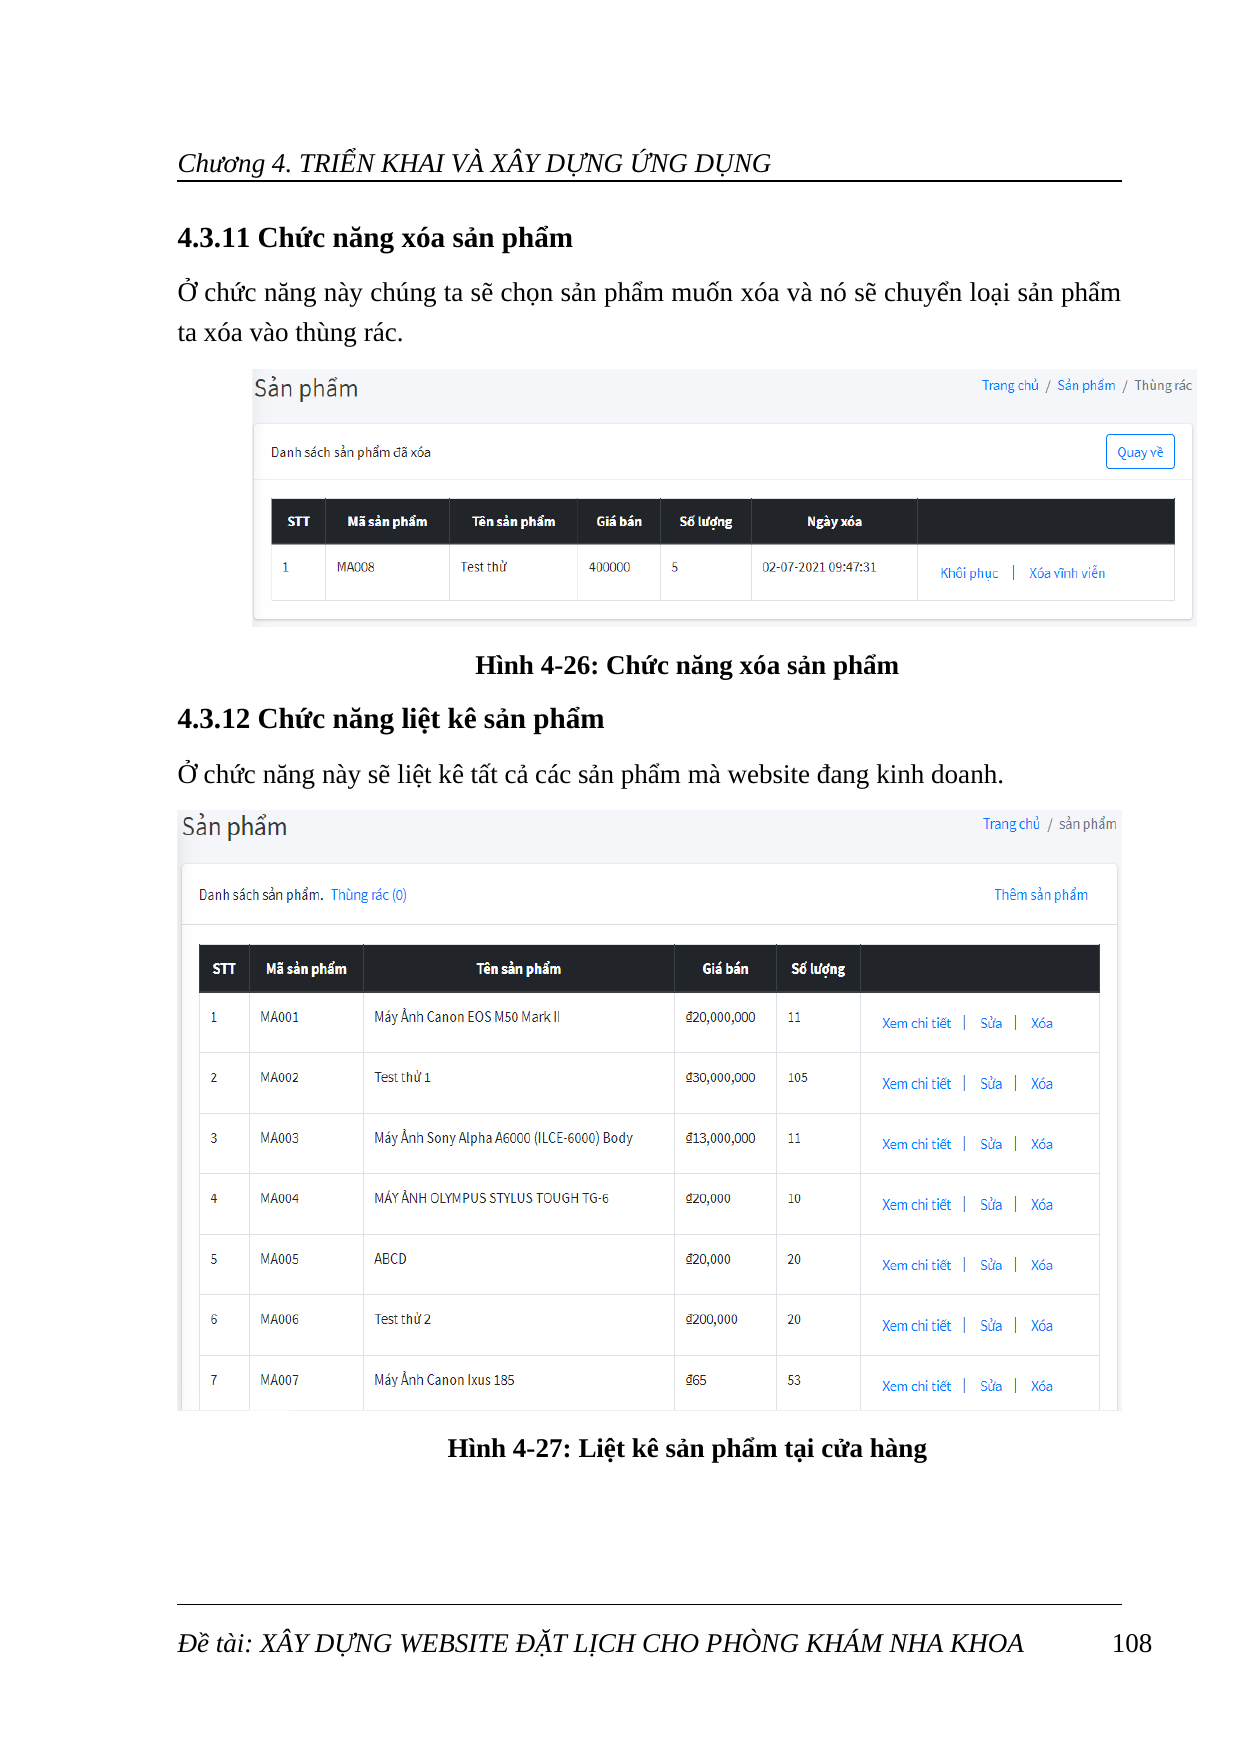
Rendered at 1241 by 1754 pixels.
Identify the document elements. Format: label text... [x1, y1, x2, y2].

picture [177, 810, 1123, 1411]
text Ở chức năng này chúng ta sẽ chọn sản phẩm muốn xóa và nó sẽ chuyển loại sản phẩm ta xóa vào thùng rác. [177, 276, 1122, 347]
picture [252, 369, 1198, 627]
text Ở chức năng này sẽ liệt kê tất cả các sản phẩm mà website đang kinh doanh. [177, 758, 1122, 789]
text 4.3.11 Chức năng xóa sản phẩm [177, 220, 1122, 253]
text 4.3.12 Chức năng liệt kê sản phẩm [177, 702, 1122, 735]
